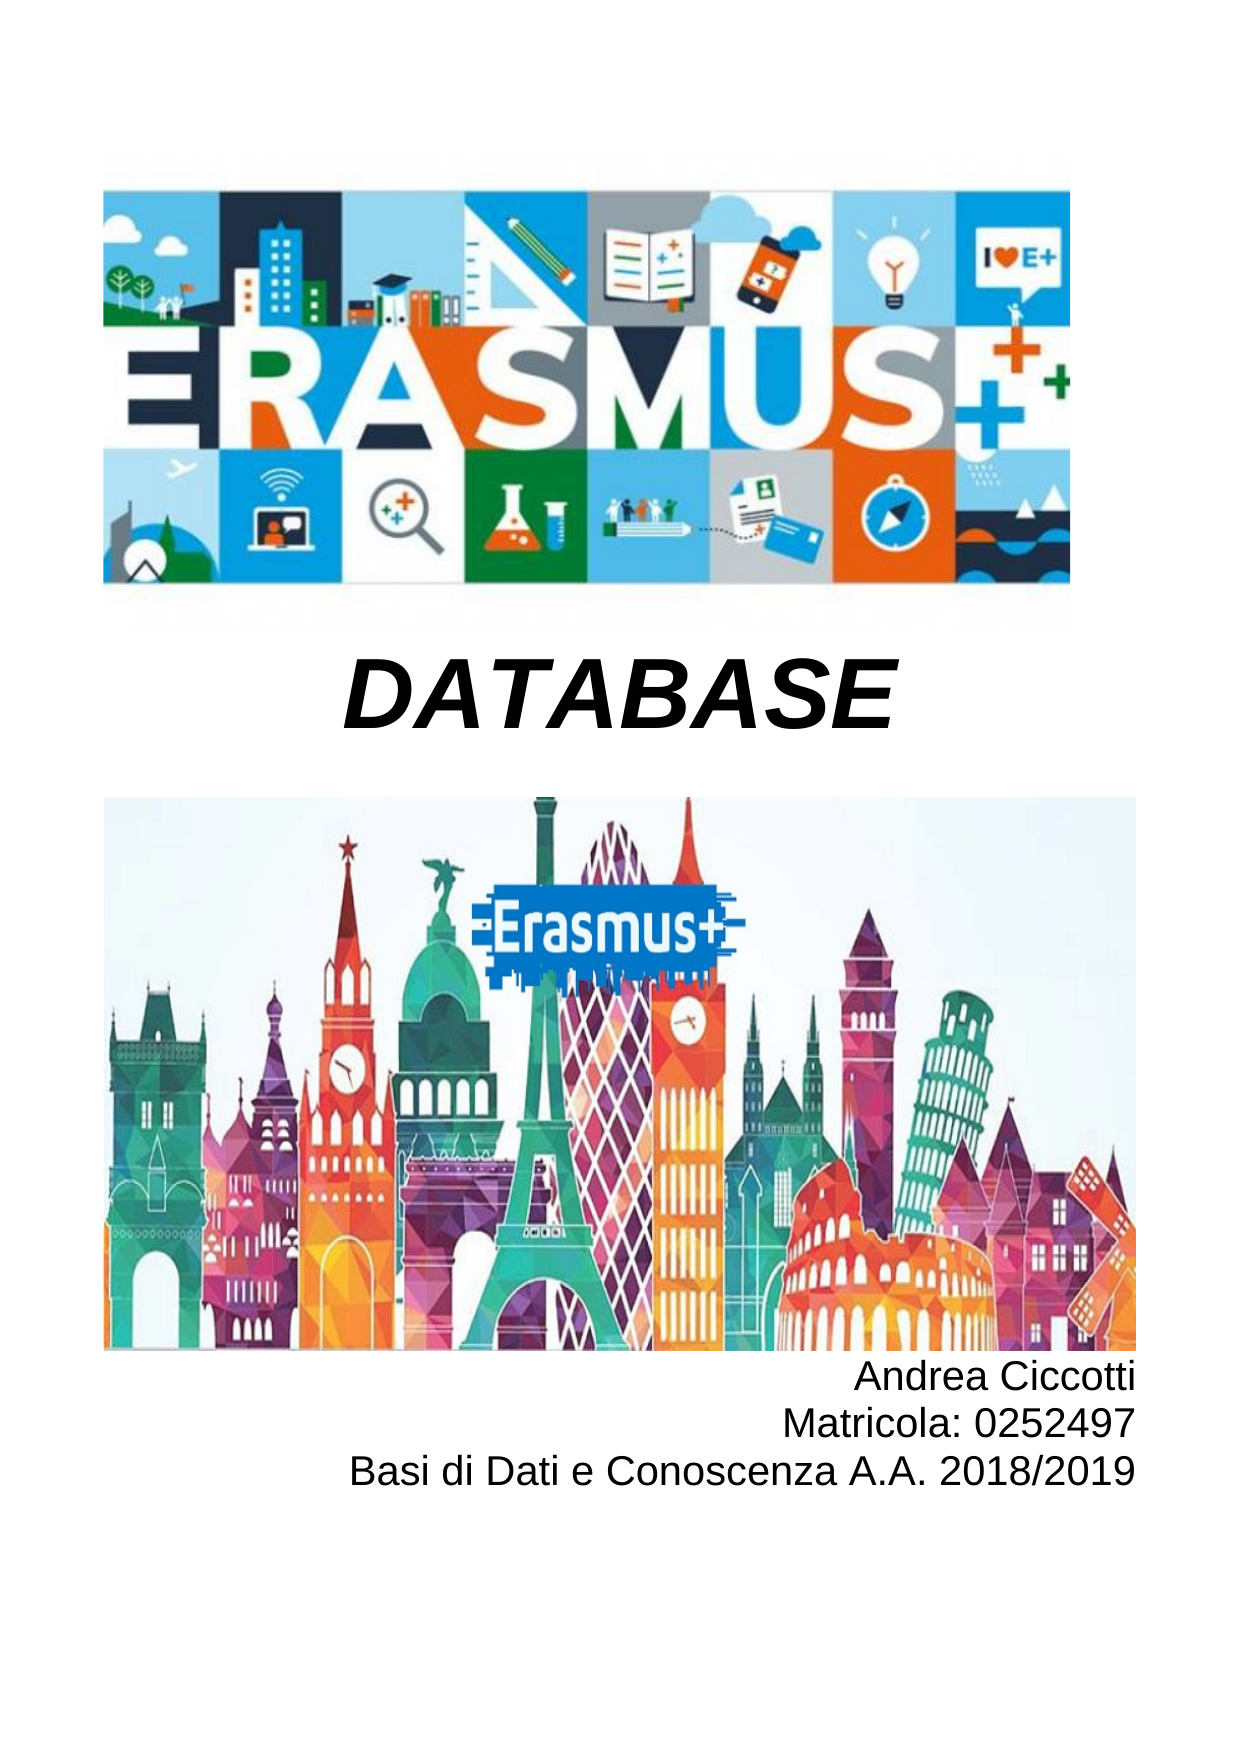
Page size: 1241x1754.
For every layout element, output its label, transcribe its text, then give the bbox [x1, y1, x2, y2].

picture [103, 150, 1071, 635]
text Andrea Ciccotti [103, 1351, 1136, 1399]
text DATABASE [103, 634, 1136, 749]
text Basi di Dati e Conoscenza A.A. 2018/2019 [103, 1447, 1136, 1494]
text Matricola: 0252497 [103, 1399, 1136, 1447]
picture [103, 797, 1136, 1351]
